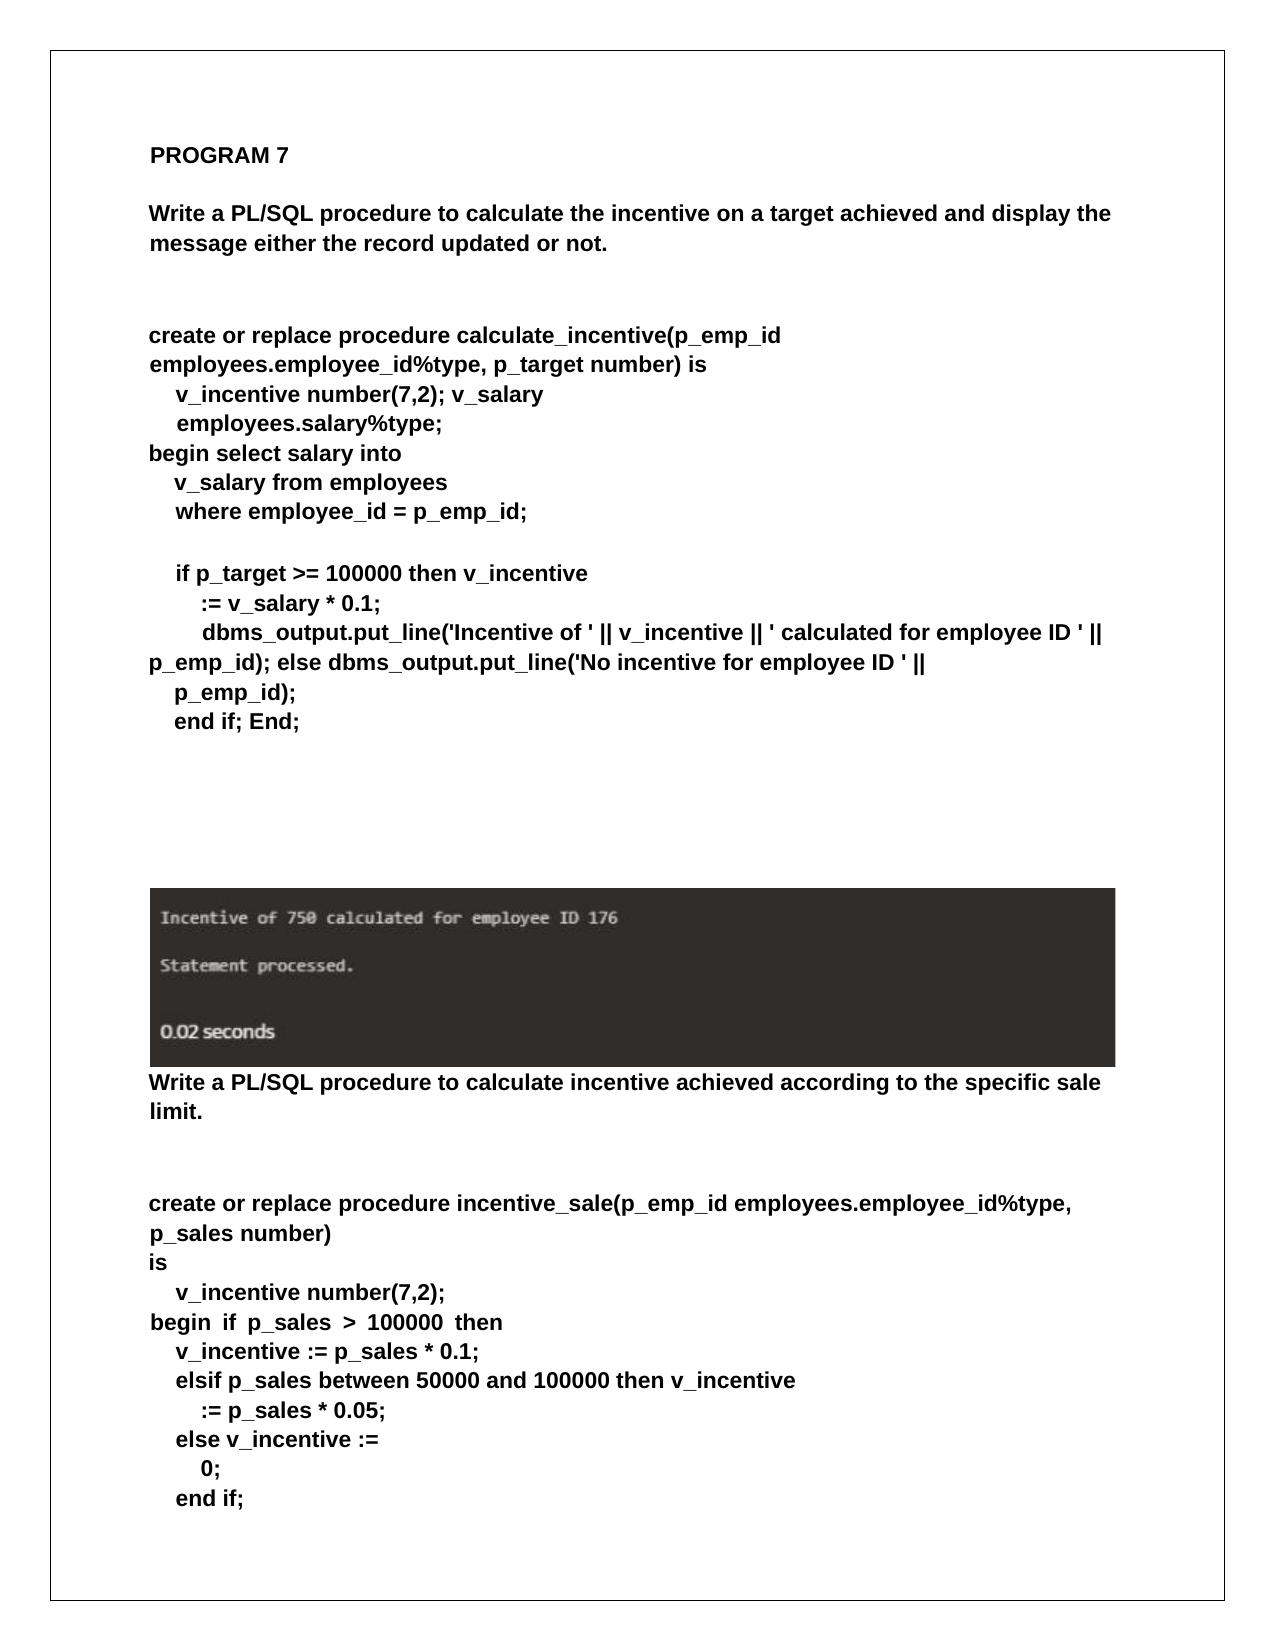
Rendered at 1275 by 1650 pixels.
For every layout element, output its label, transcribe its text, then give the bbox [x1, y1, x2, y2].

picture [150, 888, 1116, 1067]
text Write a PL/SQL procedure to calculate the incentive on a target achieved and display the message either the record updated or not. [148, 200, 1113, 256]
text create or replace procedure incentive_sale(p_emp_id employees.employee_id%type, p_sales number) [148, 1190, 1096, 1246]
text create or replace procedure calculate_incentive(p_emp_id employees.employee_id%type, p_target number) is [148, 322, 783, 377]
text v_incentive number(7,2); [175, 1279, 1096, 1305]
text where employee_id = p_emp_id; [175, 498, 1096, 525]
text p_emp_id); else dbms_output.put_line('No incentive for employee ID ' || p_emp_id); [148, 649, 927, 705]
text else v_incentive := 0; [175, 1426, 379, 1482]
text if p_target >= 100000 then v_incentive := v_salary * 0.1; [175, 560, 588, 616]
text end if; [175, 1485, 1096, 1511]
text end if; End; [148, 708, 302, 734]
text v_incentive number(7,2); v_salary employees.salary%type; [175, 381, 551, 436]
text elsif p_sales between 50000 and 100000 then v_incentive := p_sales * 0.05; [175, 1367, 796, 1423]
text dbms_output.put_line('Incentive of ' || v_incentive || ' calculated for employee ID ' || [137, 619, 1102, 646]
text begin select salary into v_salary from employees [148, 439, 459, 495]
text is [148, 1249, 1096, 1276]
text begin if p_sales > 100000 then v_incentive := p_sales * 0.1; [150, 1308, 503, 1364]
text Write a PL/SQL procedure to calculate incentive achieved according to the specific sale limit. [148, 1069, 1113, 1125]
